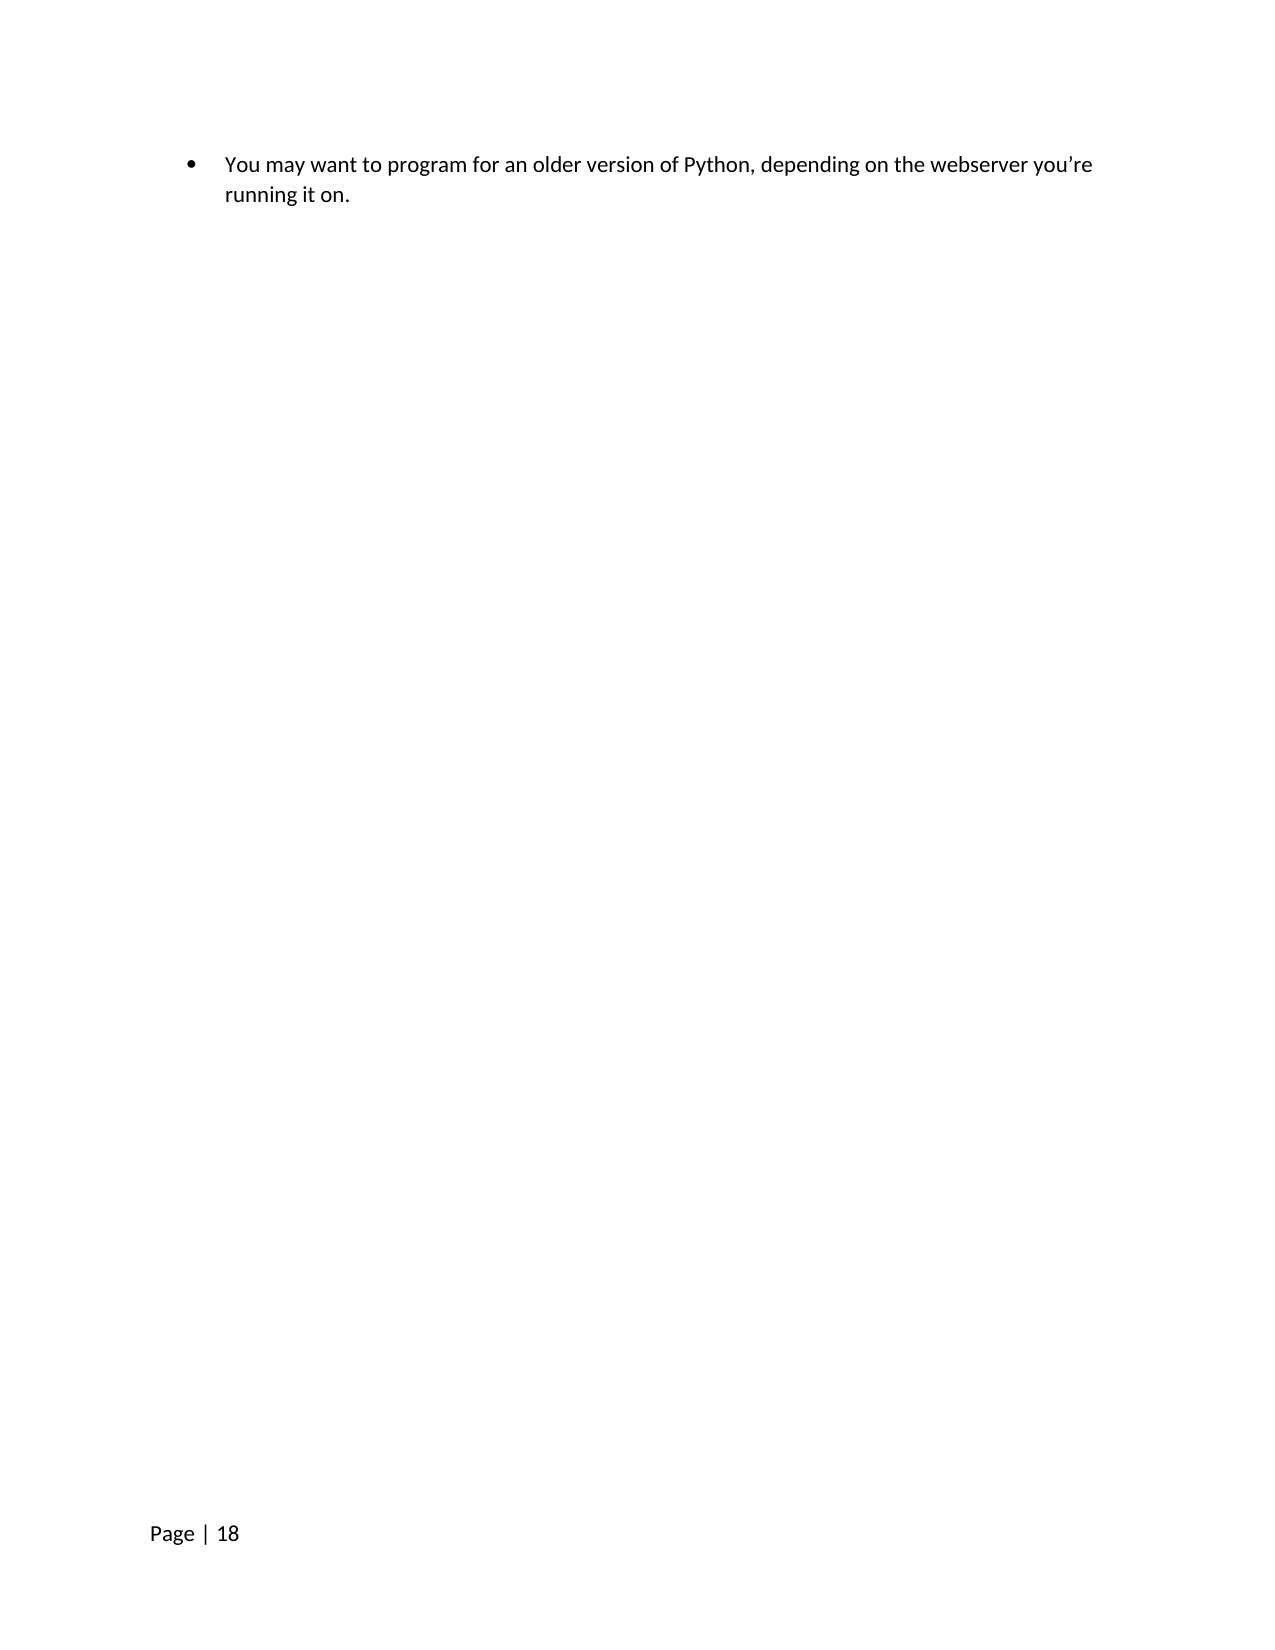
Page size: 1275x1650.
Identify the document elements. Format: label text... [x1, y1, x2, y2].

list You may want to program for an older version of Python, depending on the webserver you’re running it on. [187, 150, 1125, 208]
